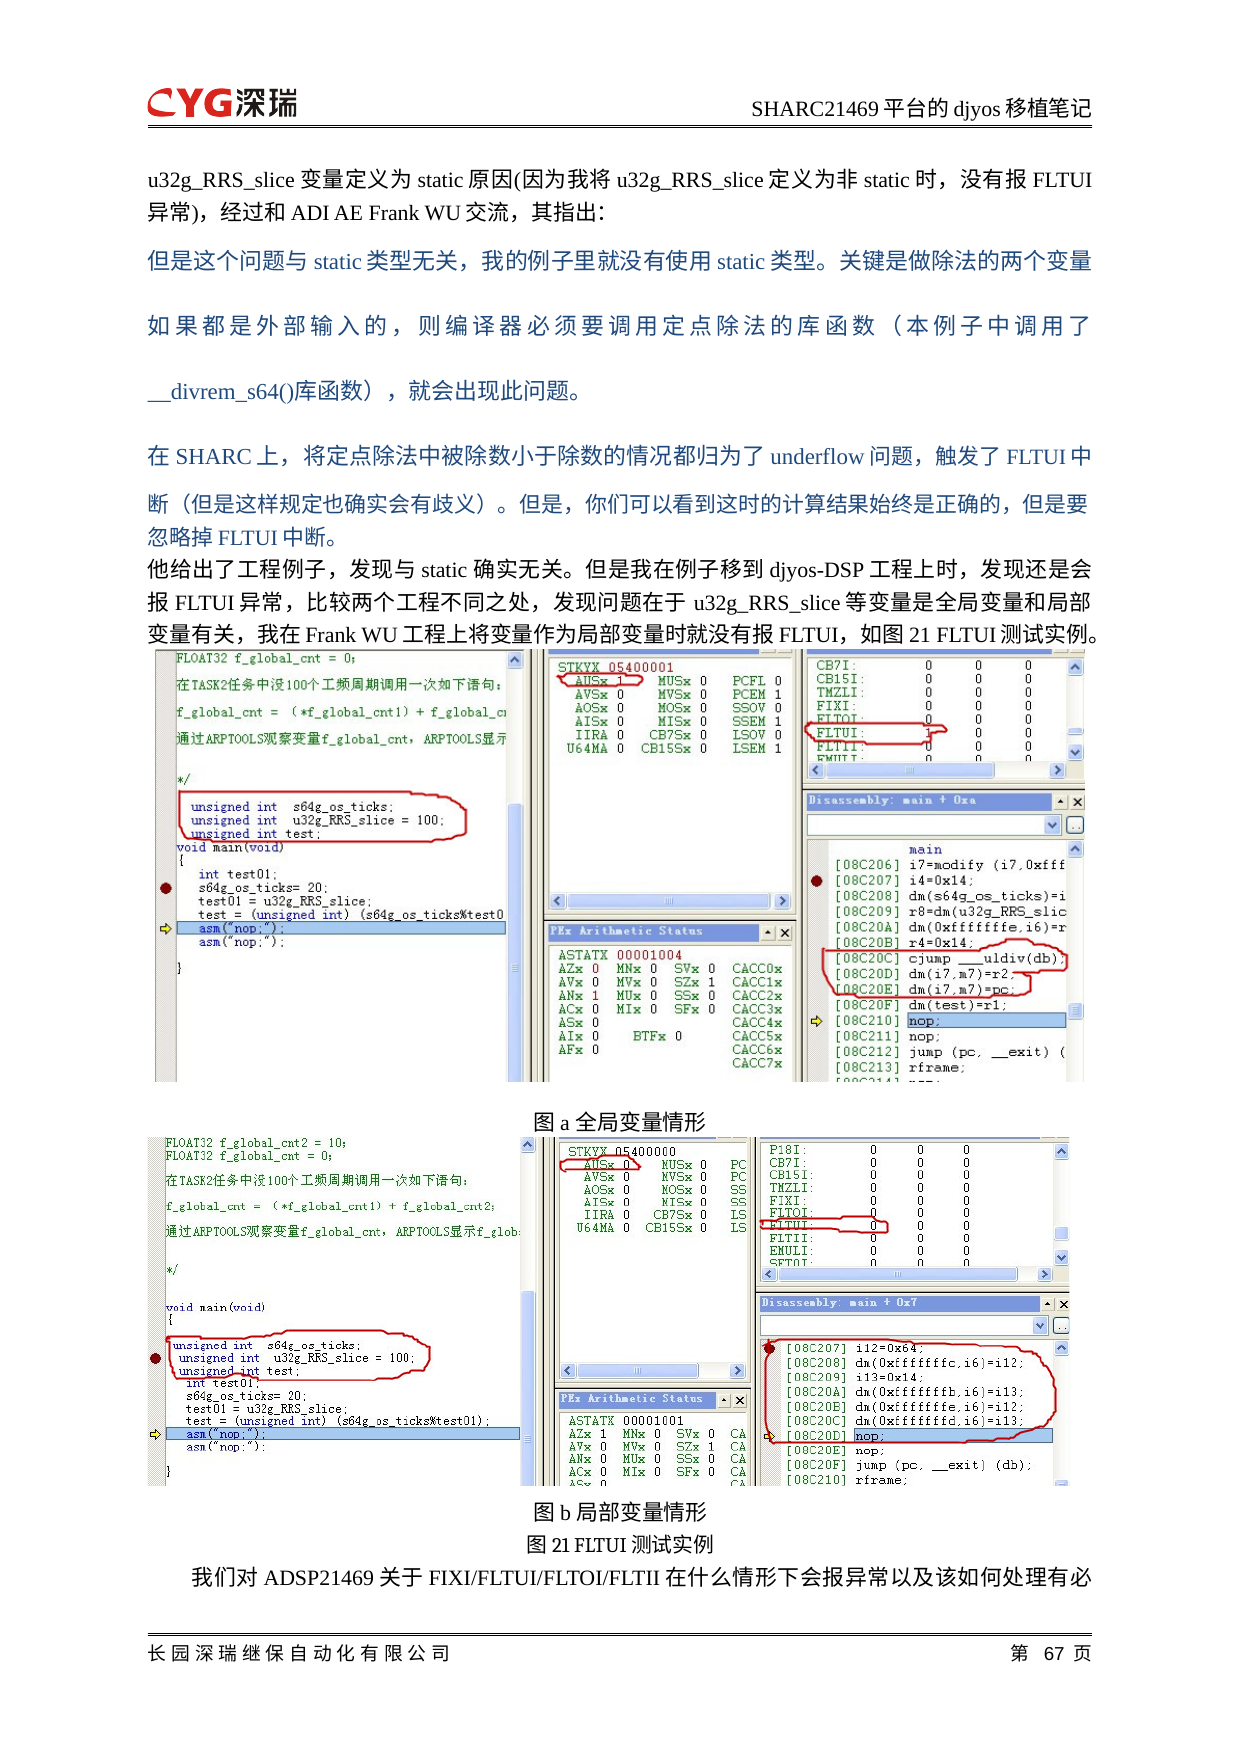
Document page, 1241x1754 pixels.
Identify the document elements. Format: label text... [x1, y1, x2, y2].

table_cell 图 b 局部变量情形 [136, 1495, 1104, 1527]
text 在SHARC上，将定点除法中被除数小于除数的情况都归为了underflow问题，触发了FLTUI中断（但是这样规定也确实会有歧义）。但是，你们可以看到这时的计算结果始终是正确的，但是要忽略掉FLTUI中断。 [148, 422, 1092, 552]
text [148, 1559, 1092, 1592]
table_cell 图a 全局变量情形 [136, 1105, 1104, 1137]
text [148, 162, 1092, 227]
picture [155, 649, 1085, 1082]
table_header [136, 650, 1104, 1104]
text 但是这个问题与static类型无关，我的例子里就没有使用static类型。关键是做除法的两个变量如果都是外部输入的，则编译器必须要调用定点除法的库函数（本例子中调用了__divrem_s64()库函数），就会出现此问题。 [148, 227, 1092, 422]
table_cell [136, 1137, 1104, 1494]
picture [147, 1137, 1070, 1486]
picture [147, 88, 297, 117]
